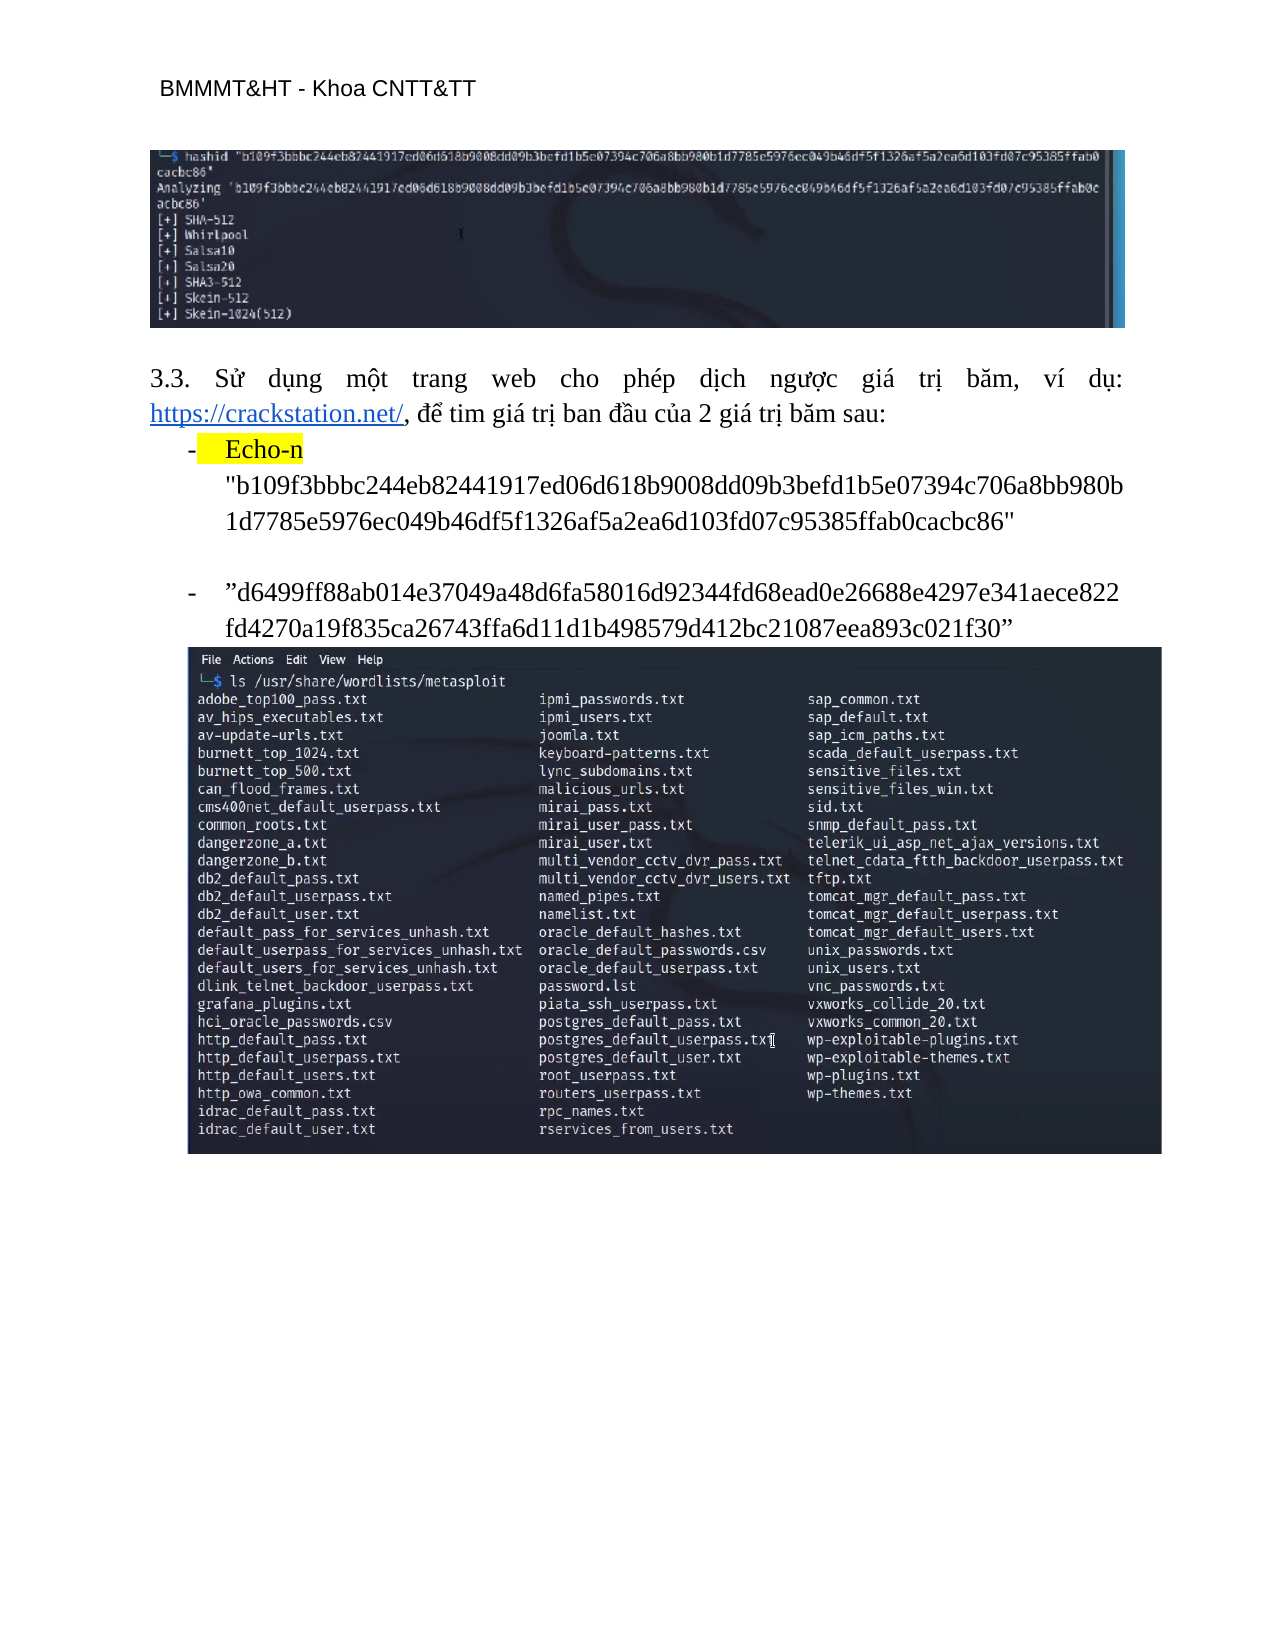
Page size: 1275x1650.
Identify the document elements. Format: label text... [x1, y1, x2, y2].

list Echo-n "b109f3bbbc244eb82441917ed06d618b9008dd09b3befd1b5e07394c706a8bb980b1d7785e5976ec049b46df5f1326af5a2ea6d103fd07c95385ffab0cacbc86" [187, 433, 1125, 536]
picture [150, 150, 1125, 328]
text 3.3. Sử dụng một trang web cho phép dịch ngược giá trị băm, ví dụ: https://crackstation.net/, để tim giá trị ban đầu của 2 giá trị băm sau: [150, 362, 1125, 428]
picture [187, 647, 1162, 1154]
list ”d6499ff88ab014e37049a48d6fa58016d92344fd68ead0e26688e4297e341aece822fd4270a19f835ca26743ffa6d11d1b498579d412bc21087eea893c021f30” [187, 576, 1125, 643]
